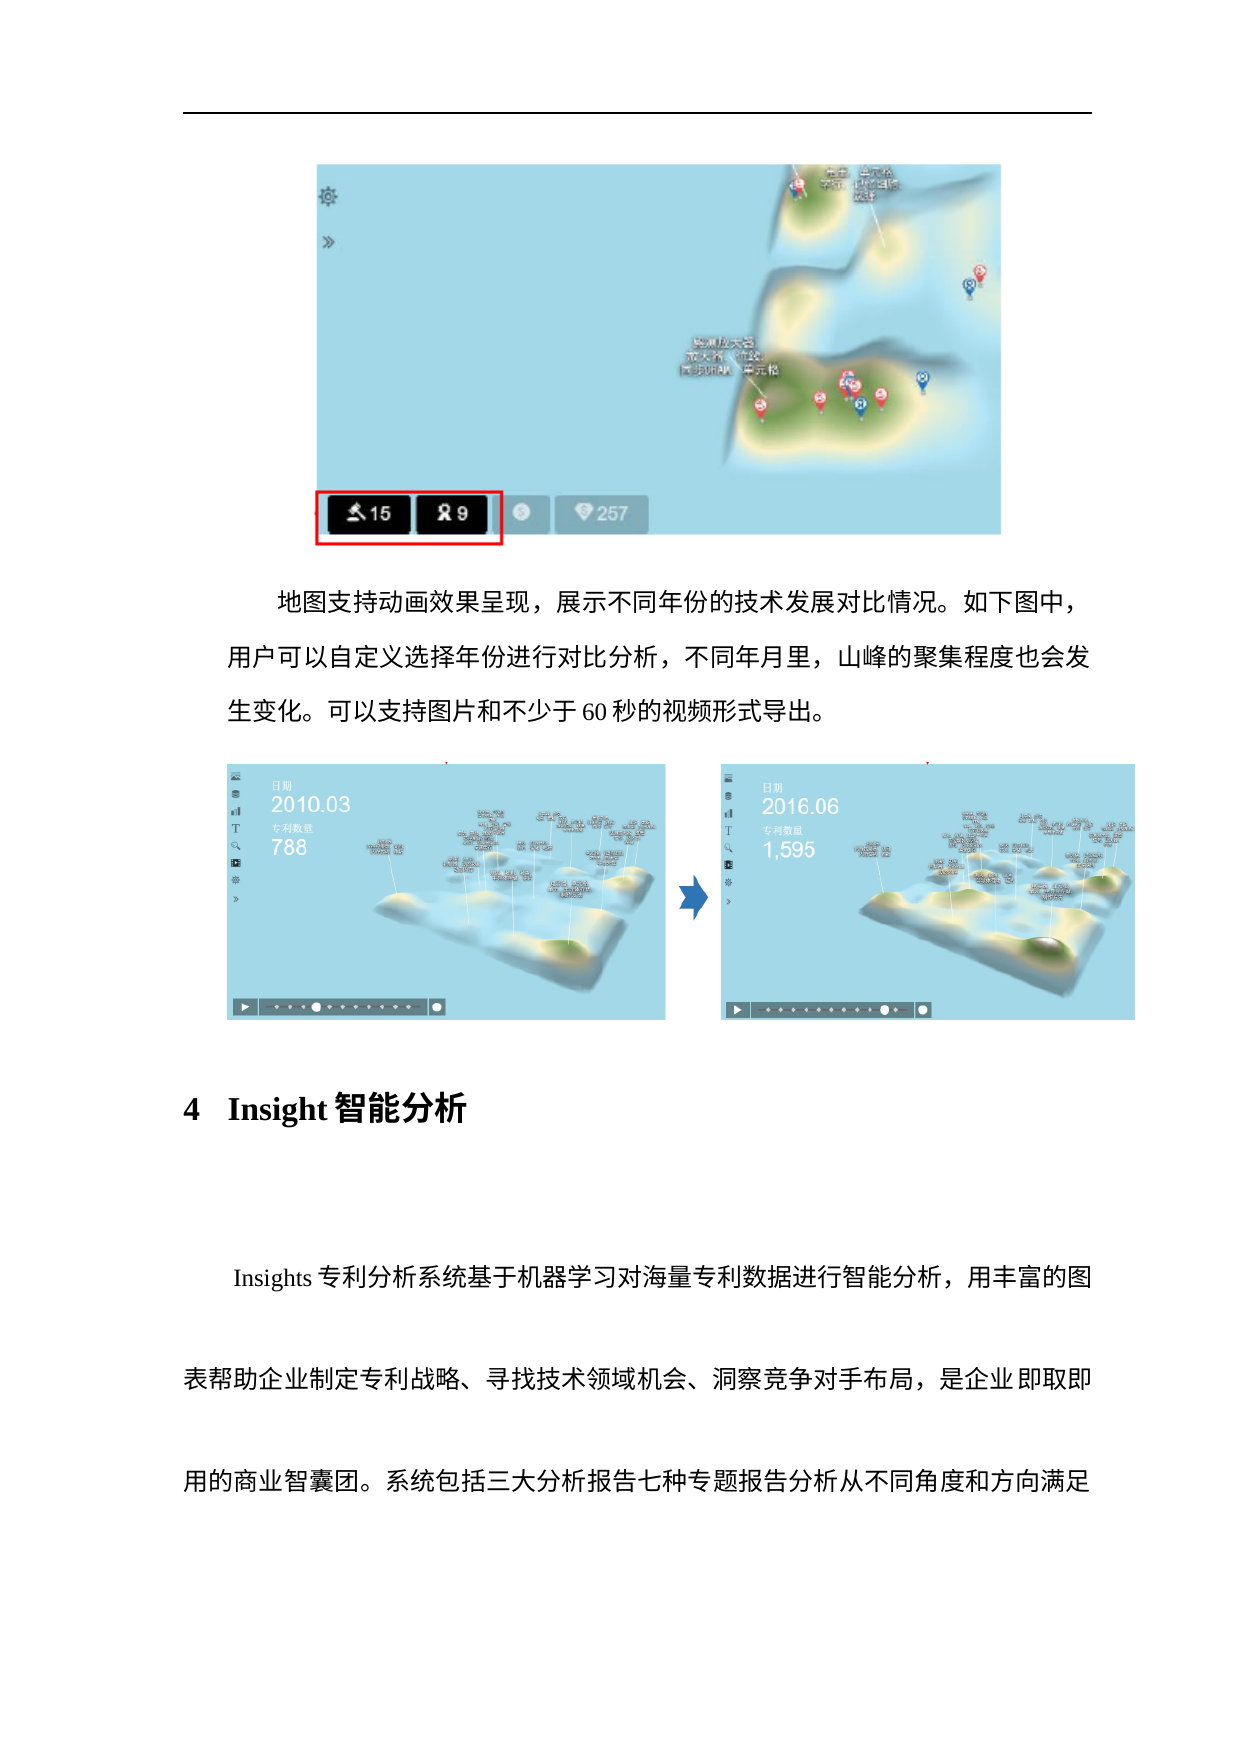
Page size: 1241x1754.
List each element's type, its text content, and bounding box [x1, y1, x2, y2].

subtitle Insight智能分析 [183, 1072, 1092, 1139]
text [183, 1242, 1092, 1513]
picture [314, 163, 1005, 552]
text 地图支持动画效果呈现，展示不同年份的技术发展对比情况。如下图中，用户可以自定义选择年份进行对比分析，不同年月里，山峰的聚集程度也会发生变化。可以支持图片和不少于60秒的视频形式导出。 [227, 583, 1092, 728]
picture [226, 762, 1137, 1022]
